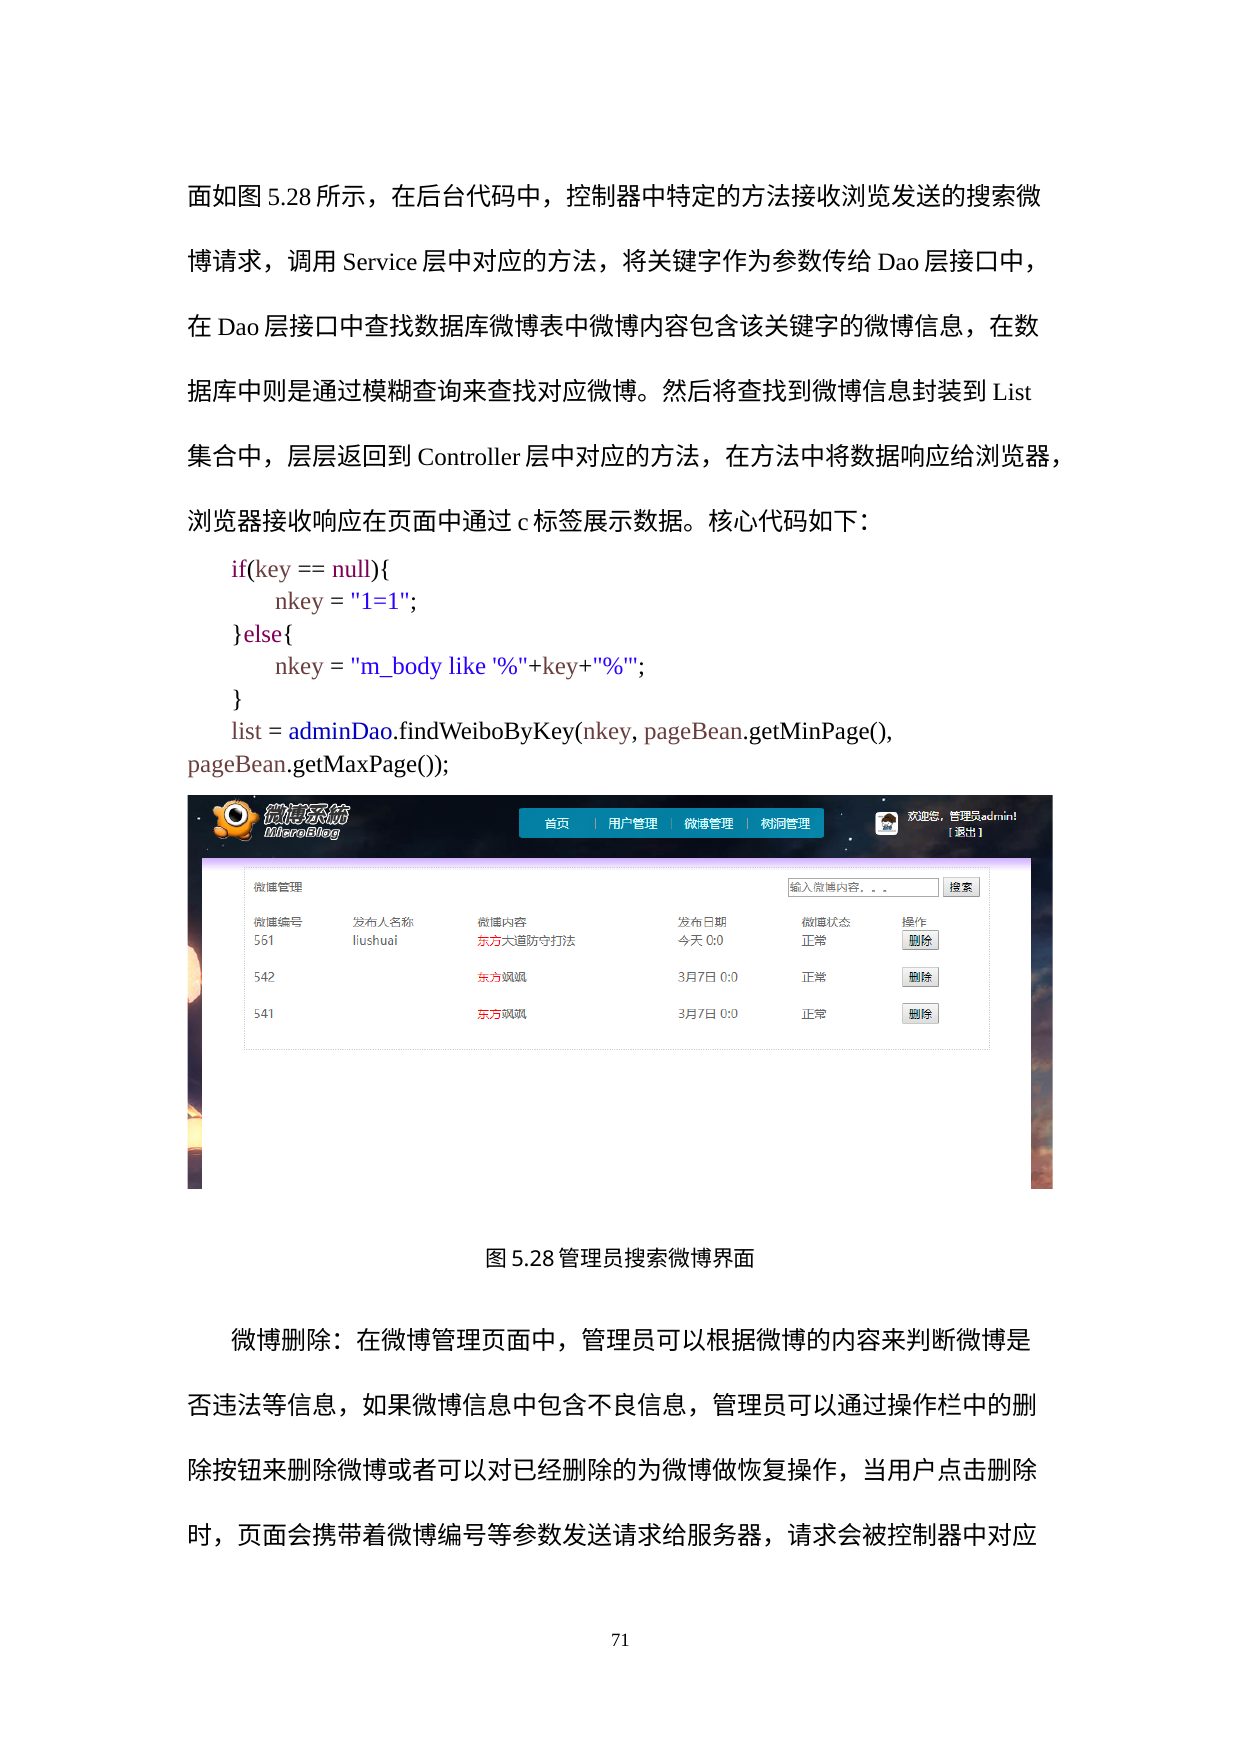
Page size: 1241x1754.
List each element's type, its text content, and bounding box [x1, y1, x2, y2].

text } [187, 682, 1053, 714]
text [187, 162, 1053, 552]
text if(key == null){ [187, 552, 1053, 584]
text 图5.28管理员搜索微博界面 [187, 1241, 1053, 1273]
text nkey = "m_body like '%"+key+"%'"; [187, 649, 1053, 682]
text list = adminDao.findWeiboByKey(nkey, pageBean.getMinPage(), pageBean.getMaxPage()); [187, 714, 1053, 779]
picture [187, 795, 1053, 1189]
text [187, 1306, 1053, 1566]
text nkey = "1=1"; [187, 584, 1053, 617]
text }else{ [187, 617, 1053, 649]
